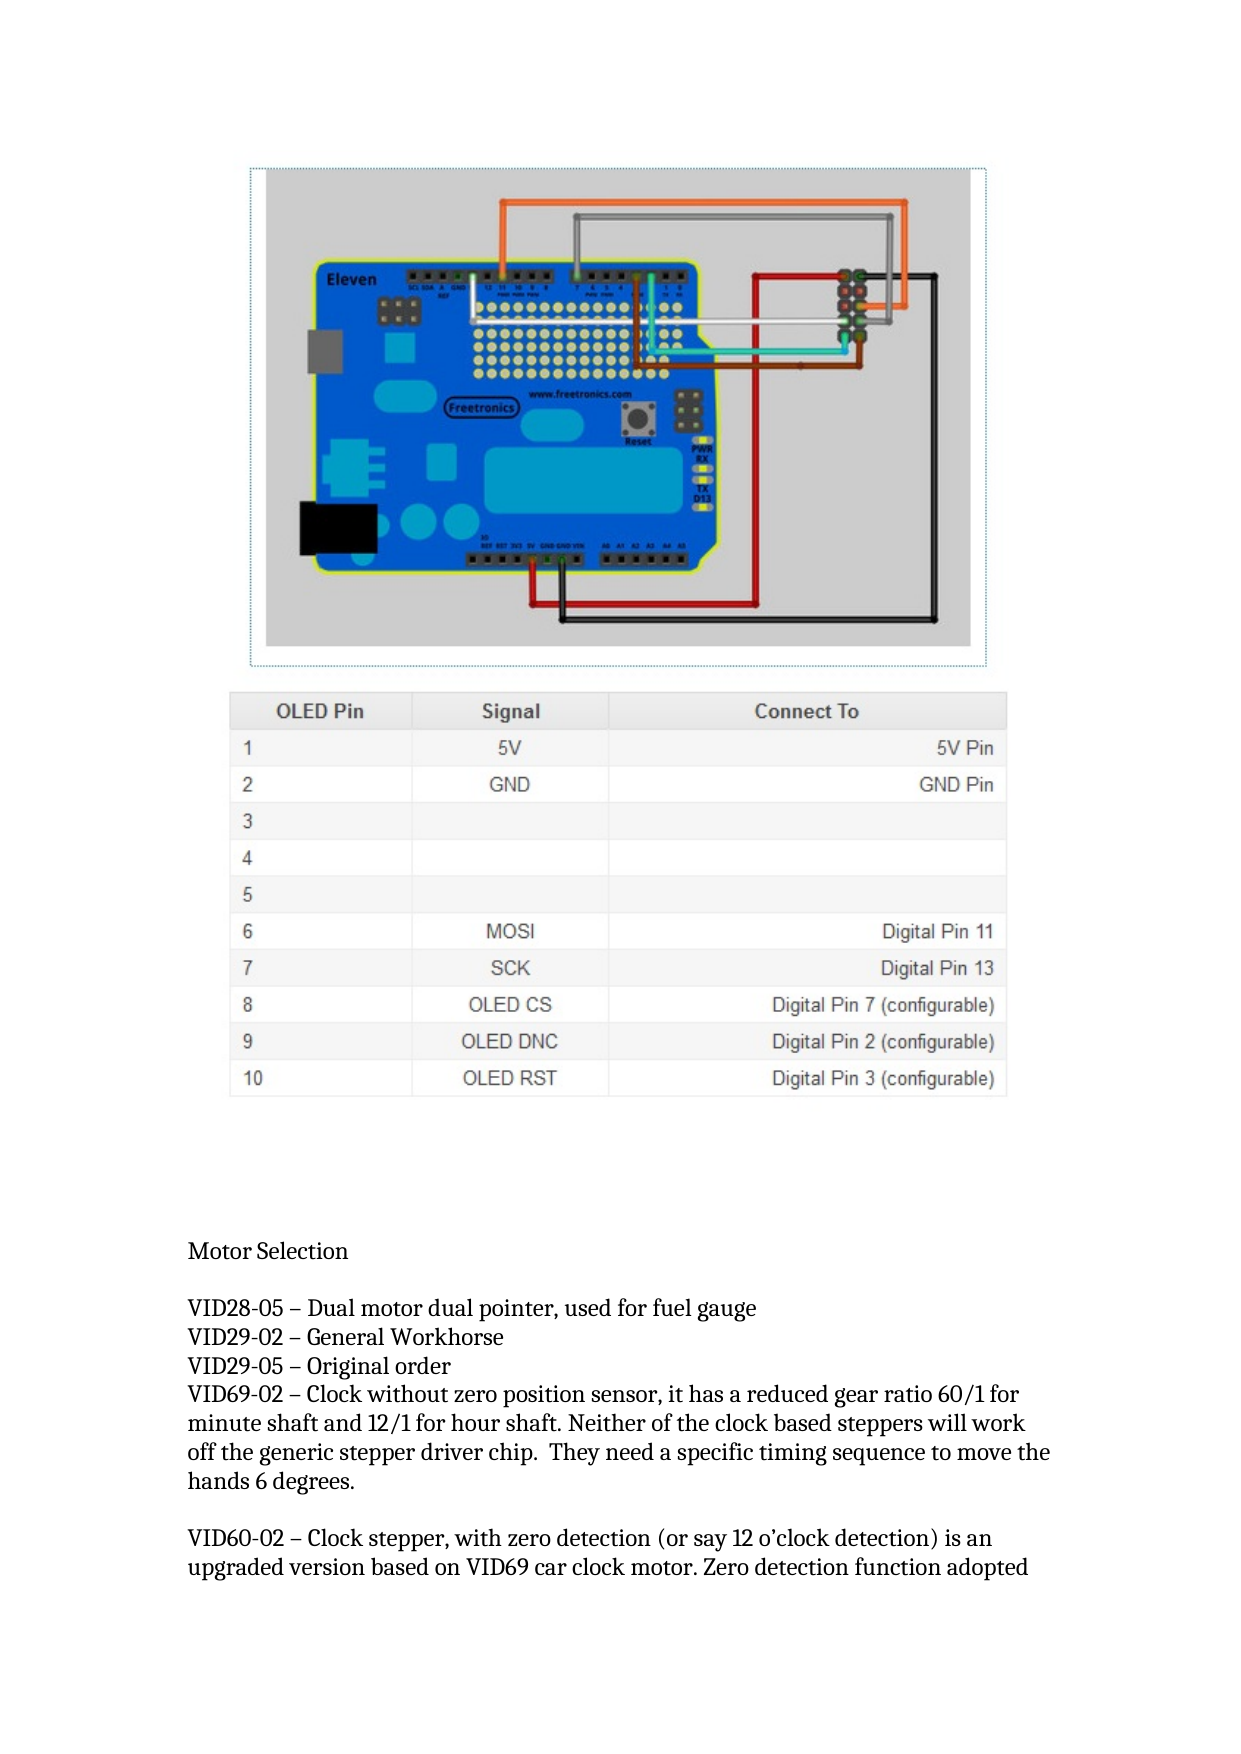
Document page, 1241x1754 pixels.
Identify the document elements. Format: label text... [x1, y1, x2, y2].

picture [187, 150, 1053, 1122]
text Motor Selection [187, 1237, 1053, 1265]
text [187, 1524, 1053, 1582]
text VID28-05 – Dual motor dual pointer, used for fuel gauge [187, 1294, 1053, 1323]
text VID29-05 – Original order [187, 1352, 1053, 1380]
text VID69-02 – Clock without zero position sensor, it has a reduced gear ratio 60/1 for minute shaft and 12/1 for hour shaft. Neither of the clock based steppers will work off the generic stepper driver chip. They need a specific timing sequence to move the hands 6 degrees. [187, 1380, 1053, 1495]
text VID29-02 – General Workhorse [187, 1323, 1053, 1352]
